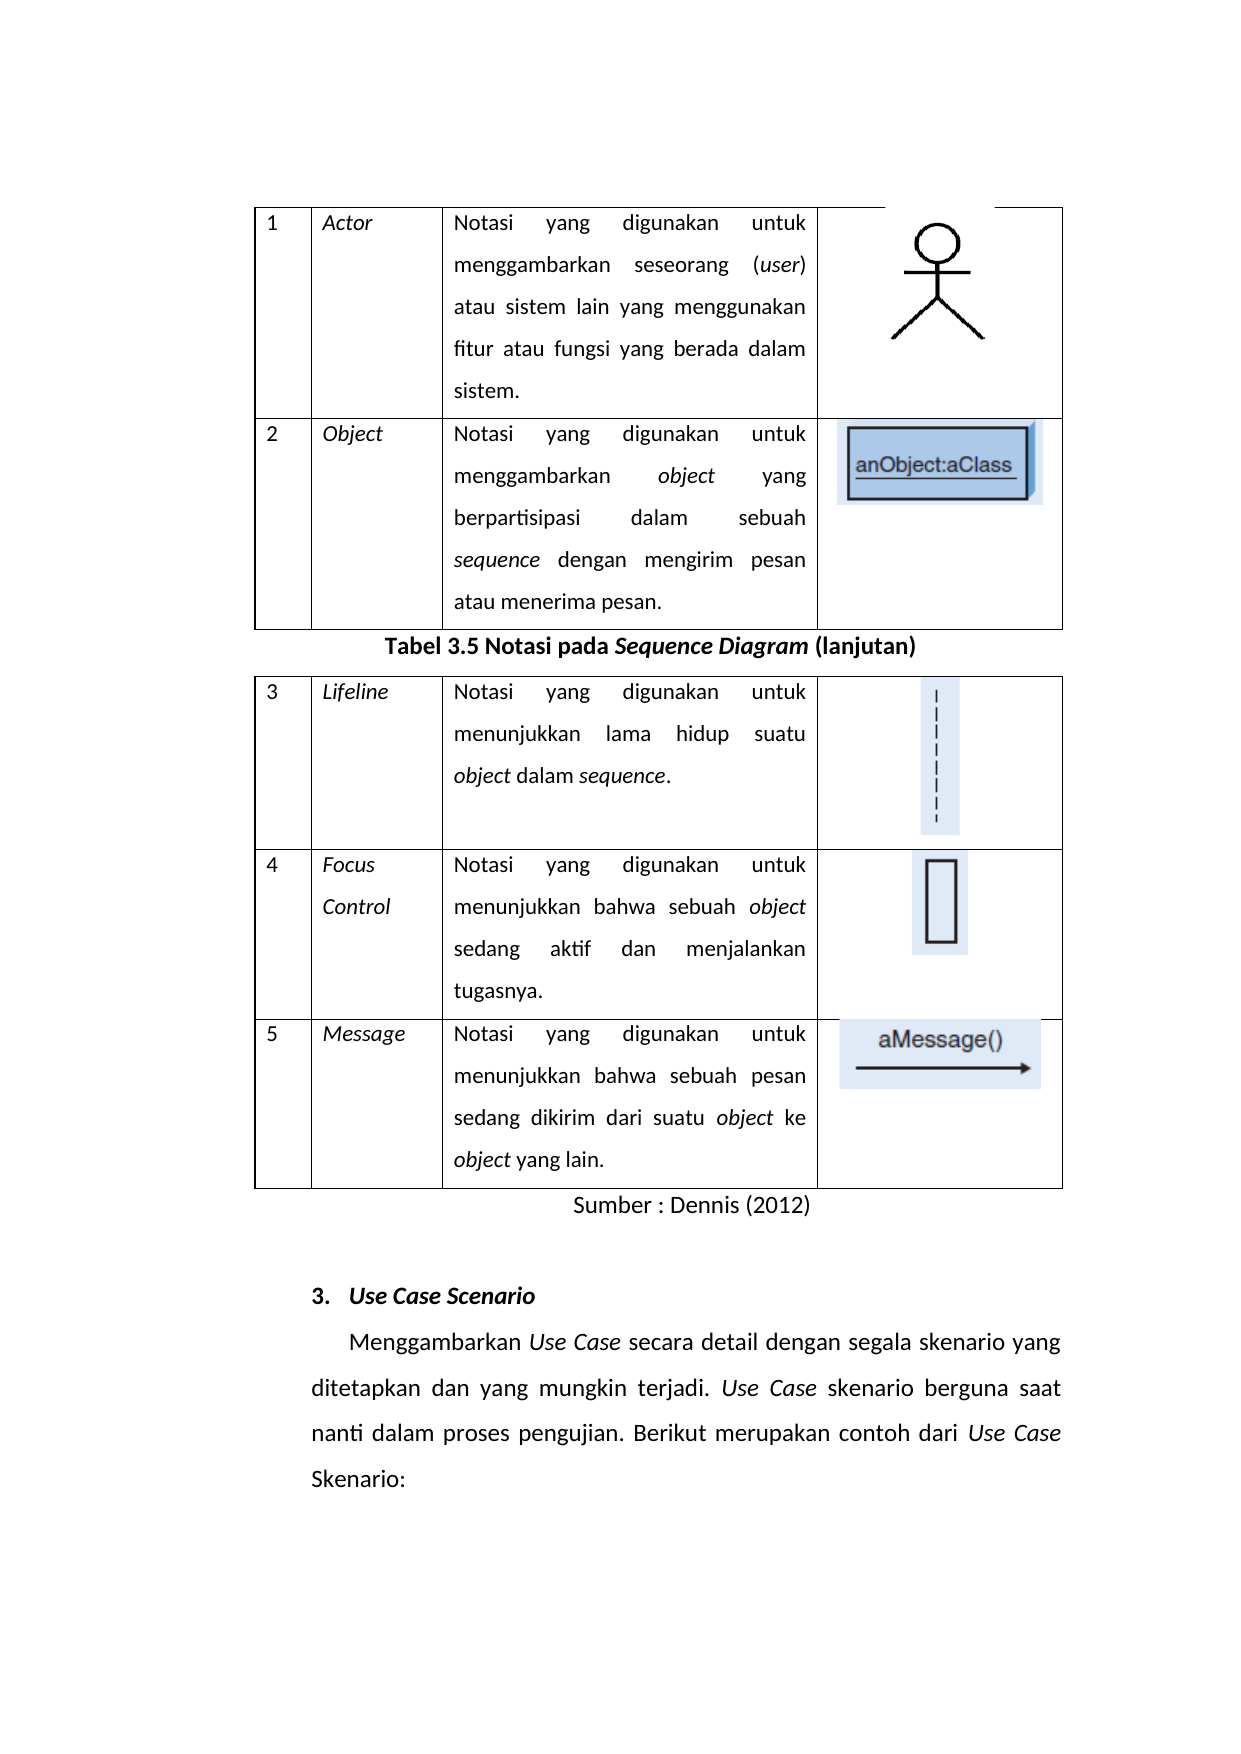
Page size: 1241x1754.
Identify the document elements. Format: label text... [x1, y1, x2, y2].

table_cell Object [312, 419, 442, 629]
table_cell [818, 419, 1062, 629]
table_header [818, 677, 1062, 849]
table_header Notasi yang digunakan untuk menunjukkan lama hidup suatu object dalam sequence. [443, 677, 817, 849]
subtitle Use Case Scenario [311, 1280, 1064, 1311]
picture [885, 207, 995, 354]
table_cell Message [312, 1020, 442, 1188]
table_cell Notasi yang digunakan untuk menggambarkan seseorang (user) atau sistem lain yang menggunakan fitur atau fungsi yang berada dalam sistem. [443, 208, 817, 418]
picture [836, 419, 1044, 505]
table_cell [818, 1020, 1062, 1188]
table_cell Focus Control [312, 850, 442, 1018]
table_cell Notasi yang digunakan untuk menggambarkan object yang berpartisipasi dalam sebuah sequence dengan mengirim pesan atau menerima pesan. [443, 419, 817, 629]
table_cell [818, 850, 1062, 1018]
picture [920, 677, 960, 835]
table_cell 1 [256, 208, 311, 418]
text Tabel 3.5 Notasi pada Sequence Diagram (lanjutan) [236, 630, 1064, 661]
table_cell Actor [312, 208, 442, 418]
text Menggambarkan Use Case secara detail dengan segala skenario yang ditetapkan dan yang mungkin terjadi. Use Case skenario berguna saat nanti dalam proses pengujian. Berikut merupakan contoh dari Use Case Skenario: [311, 1326, 1061, 1494]
picture [839, 1019, 1041, 1089]
table_header Lifeline [312, 677, 442, 849]
table_cell 4 [256, 850, 311, 1018]
table_cell Notasi yang digunakan untuk menunjukkan bahwa sebuah pesan sedang dikirim dari suatu object ke object yang lain. [443, 1020, 817, 1188]
table_cell Notasi yang digunakan untuk menunjukkan bahwa sebuah object sedang aktif dan menjalankan tugasnya. [443, 850, 817, 1018]
text Sumber : Dennis (2012) [321, 1189, 1063, 1219]
table_cell 5 [256, 1020, 311, 1188]
picture [911, 850, 969, 955]
table_cell 2 [256, 419, 311, 629]
table_header 3 [256, 677, 311, 849]
table_cell [818, 208, 1062, 418]
